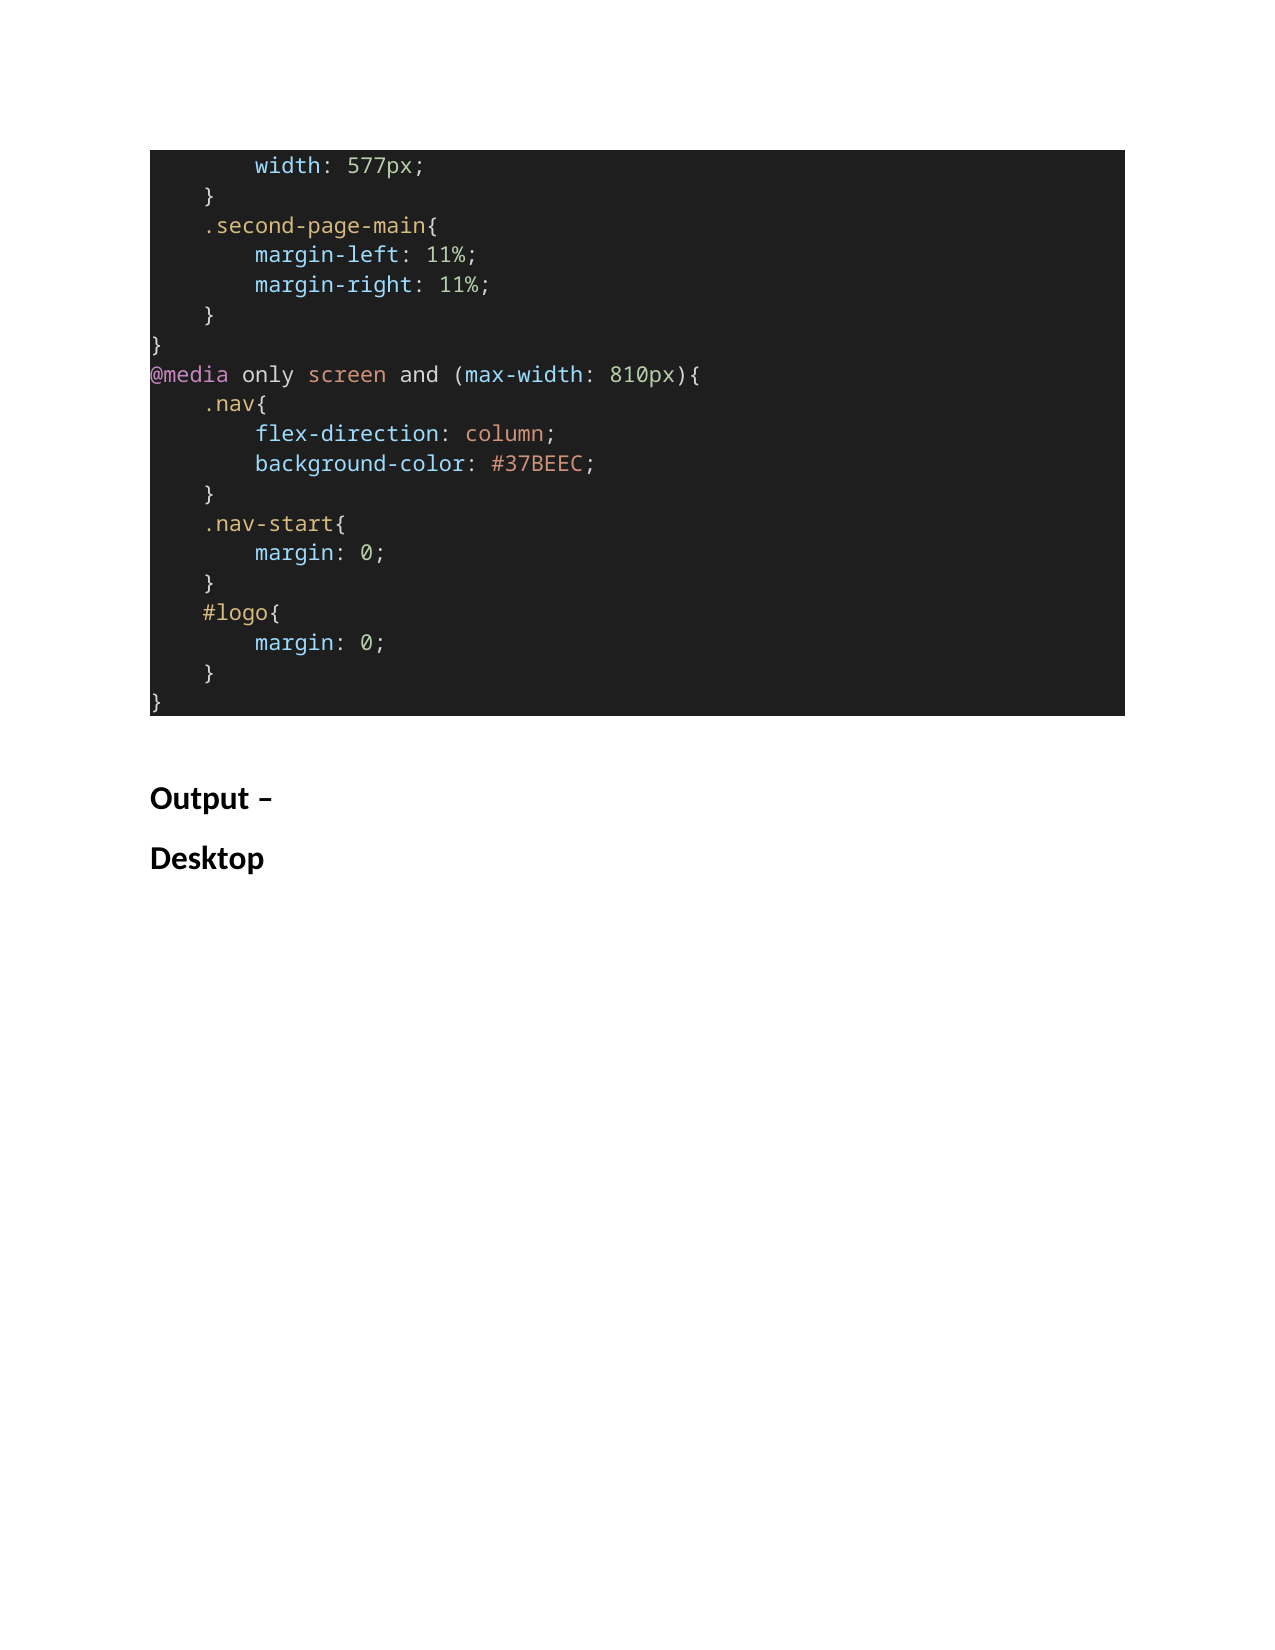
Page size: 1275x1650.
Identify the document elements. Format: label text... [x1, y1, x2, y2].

text } [150, 567, 1125, 597]
text flex-direction: column; [150, 418, 1125, 448]
text @media only screen and (max-width: 810px){ [150, 358, 1125, 388]
text .second-page-main{ [150, 209, 1125, 239]
text } [150, 329, 1125, 358]
text margin-left: 11%; [150, 239, 1125, 269]
text } [150, 656, 1125, 686]
text .nav-start{ [150, 507, 1125, 537]
text .nav{ [150, 388, 1125, 418]
text margin: 0; [150, 627, 1125, 656]
text } [150, 686, 1125, 716]
text } [150, 180, 1125, 209]
text } [150, 299, 1125, 329]
text Output – [150, 777, 1125, 817]
text width: 577px; [150, 150, 1125, 180]
text } [150, 478, 1125, 507]
text background-color: #37BEEC; [150, 448, 1125, 478]
text margin: 0; [150, 537, 1125, 567]
text margin-right: 11%; [150, 269, 1125, 299]
text #logo{ [150, 597, 1125, 627]
text Desktop [150, 837, 1125, 878]
